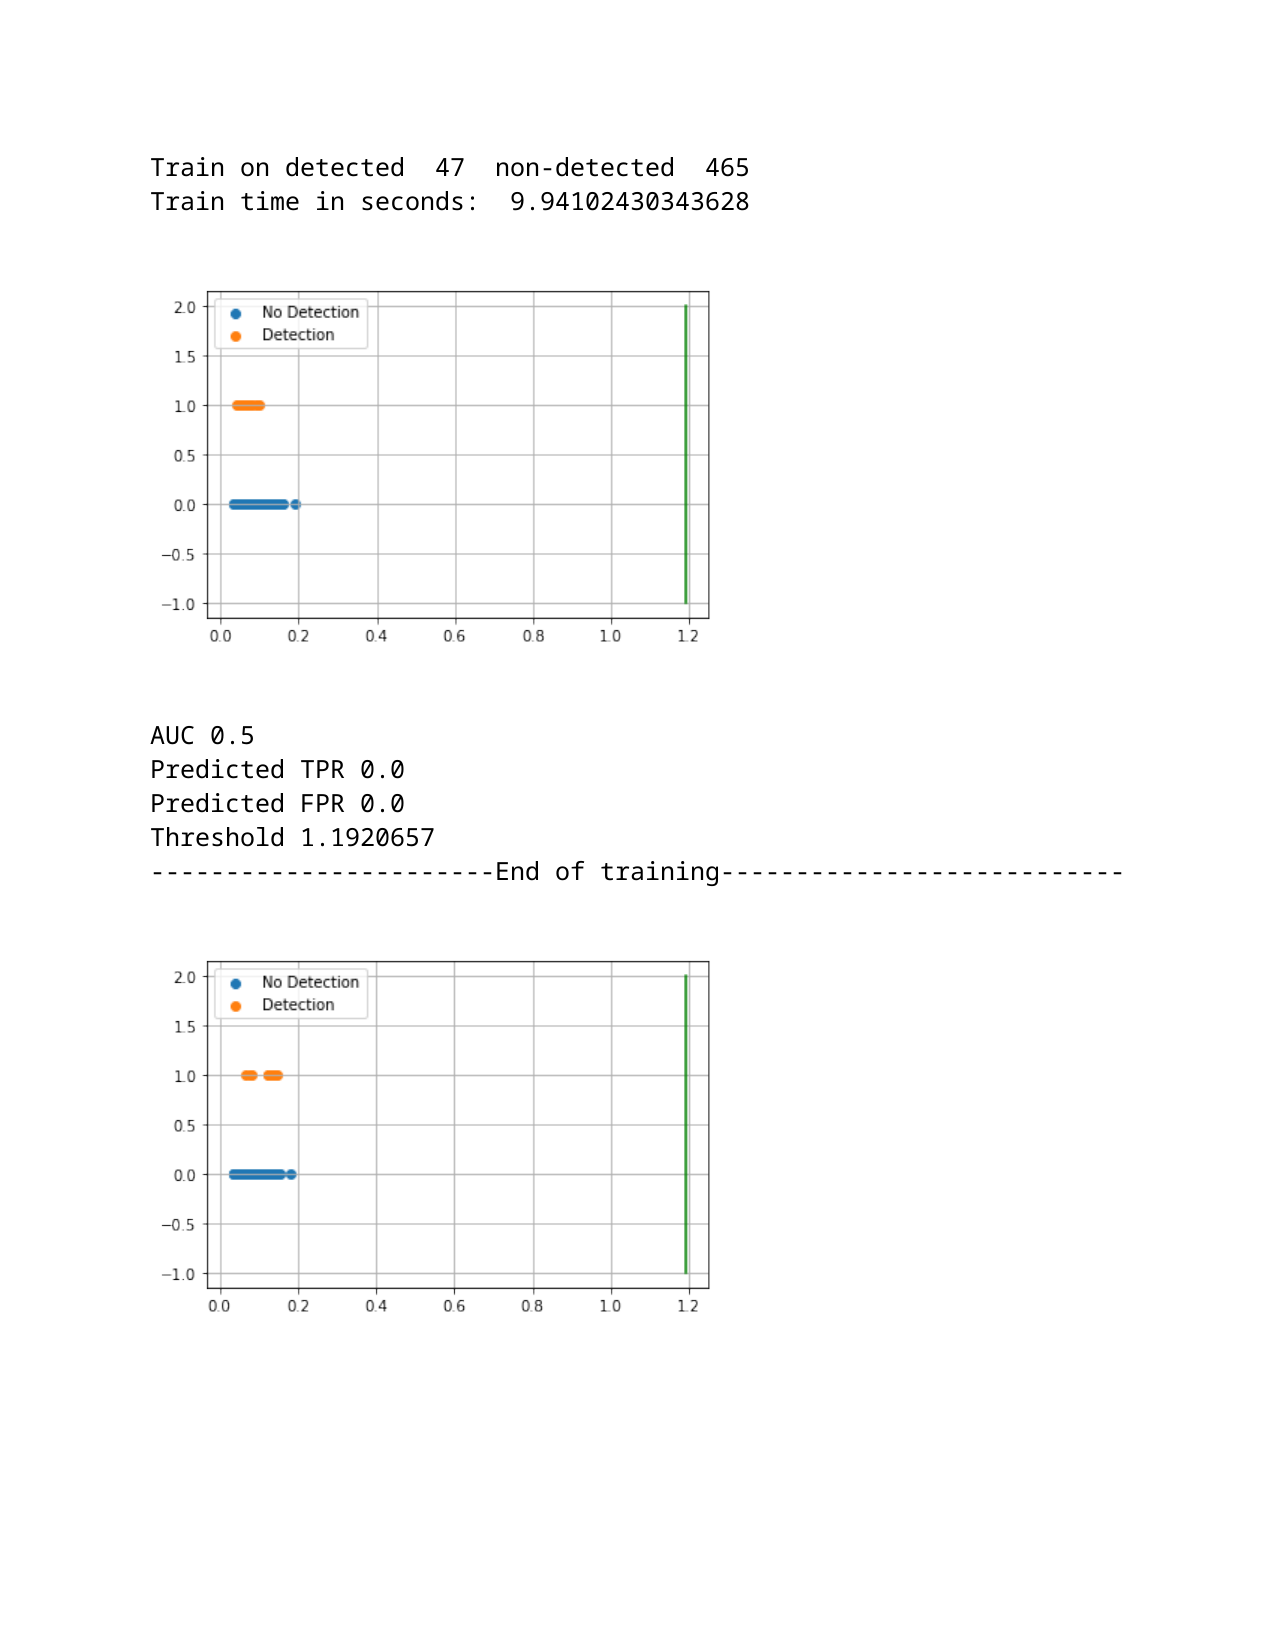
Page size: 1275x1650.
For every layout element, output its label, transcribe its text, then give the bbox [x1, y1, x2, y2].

text Train on detected 47 non-detected 465 Train time in seconds: 9.94102430343628 [150, 150, 1125, 252]
text AUC 0.5 Predicted TPR 0.0 Predicted FPR 0.0 Threshold 1.1920657 -----------------------End of training--------------------------- [150, 718, 1125, 922]
picture [150, 282, 719, 654]
picture [150, 952, 719, 1324]
